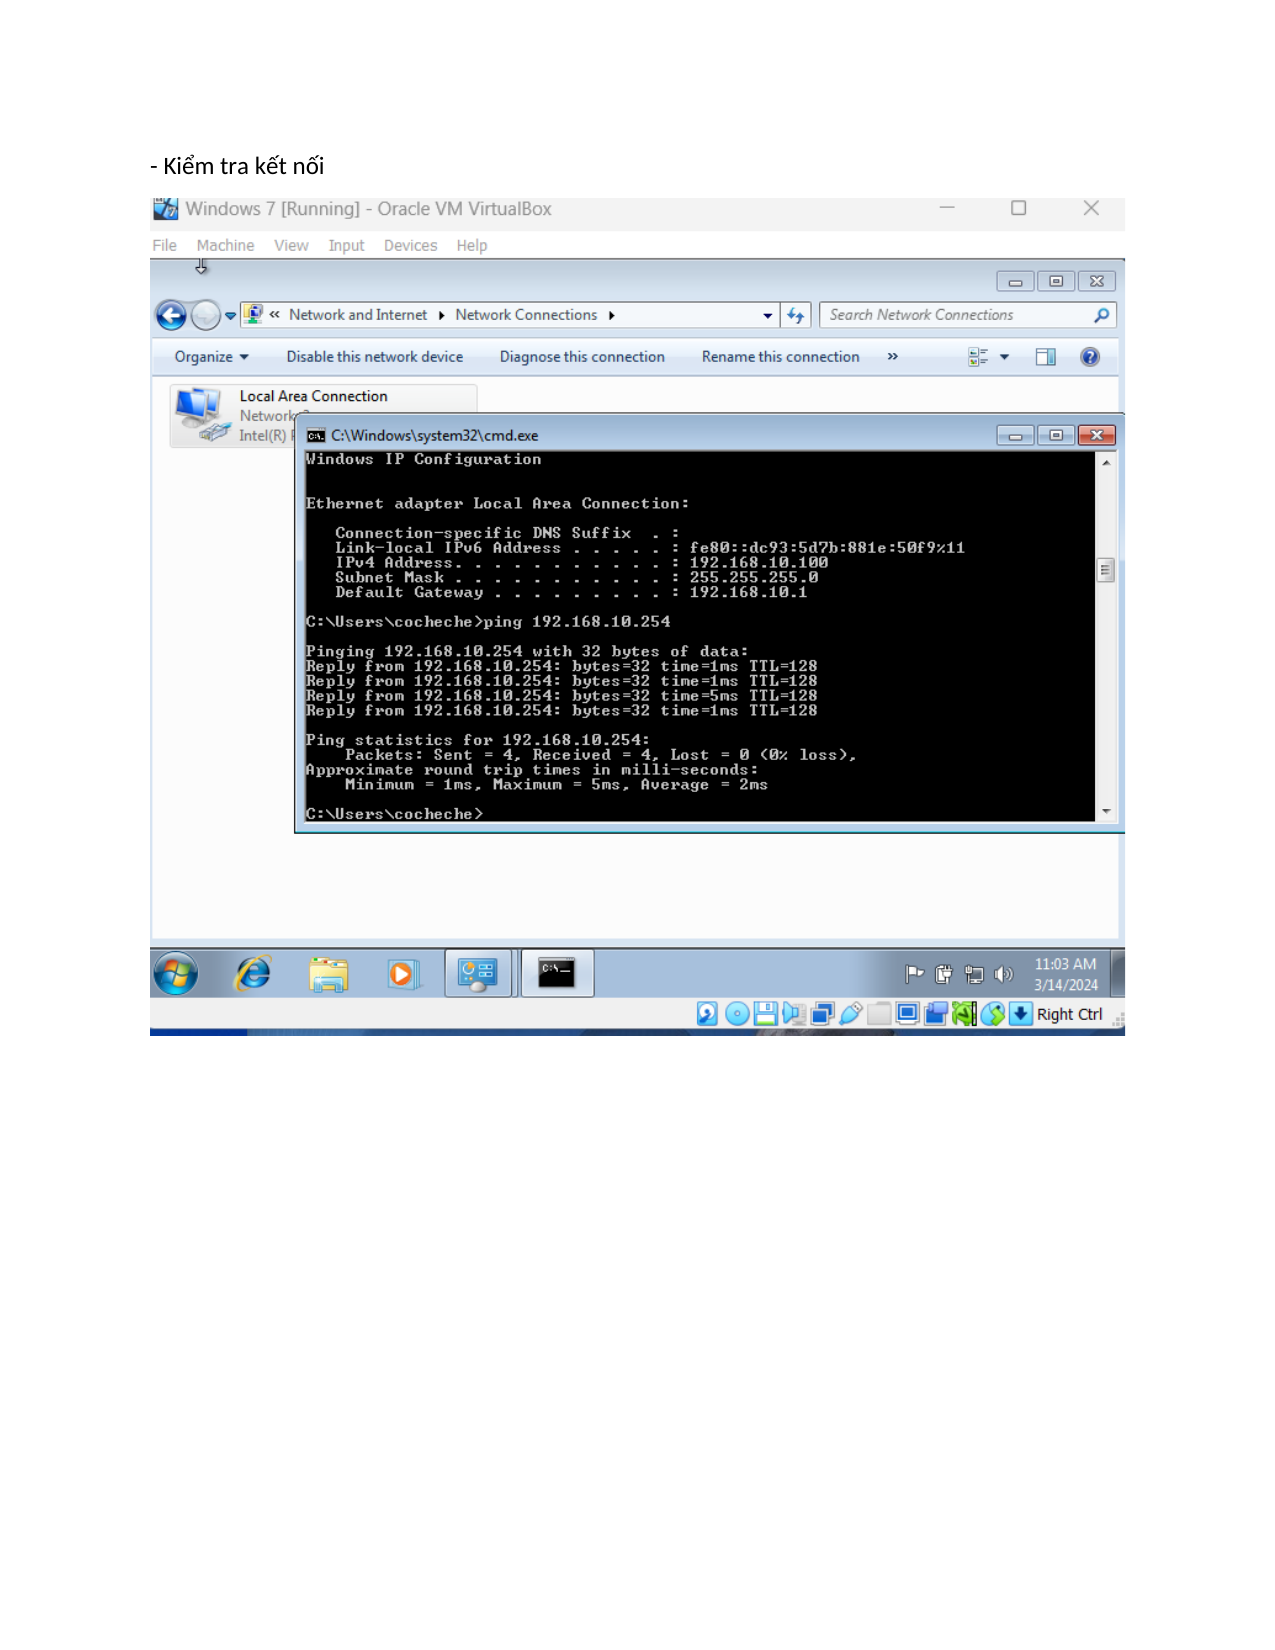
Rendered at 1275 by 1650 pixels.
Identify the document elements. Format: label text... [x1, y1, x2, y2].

text - Kiểm tra kết nối [150, 150, 1125, 181]
picture [150, 198, 1125, 1036]
